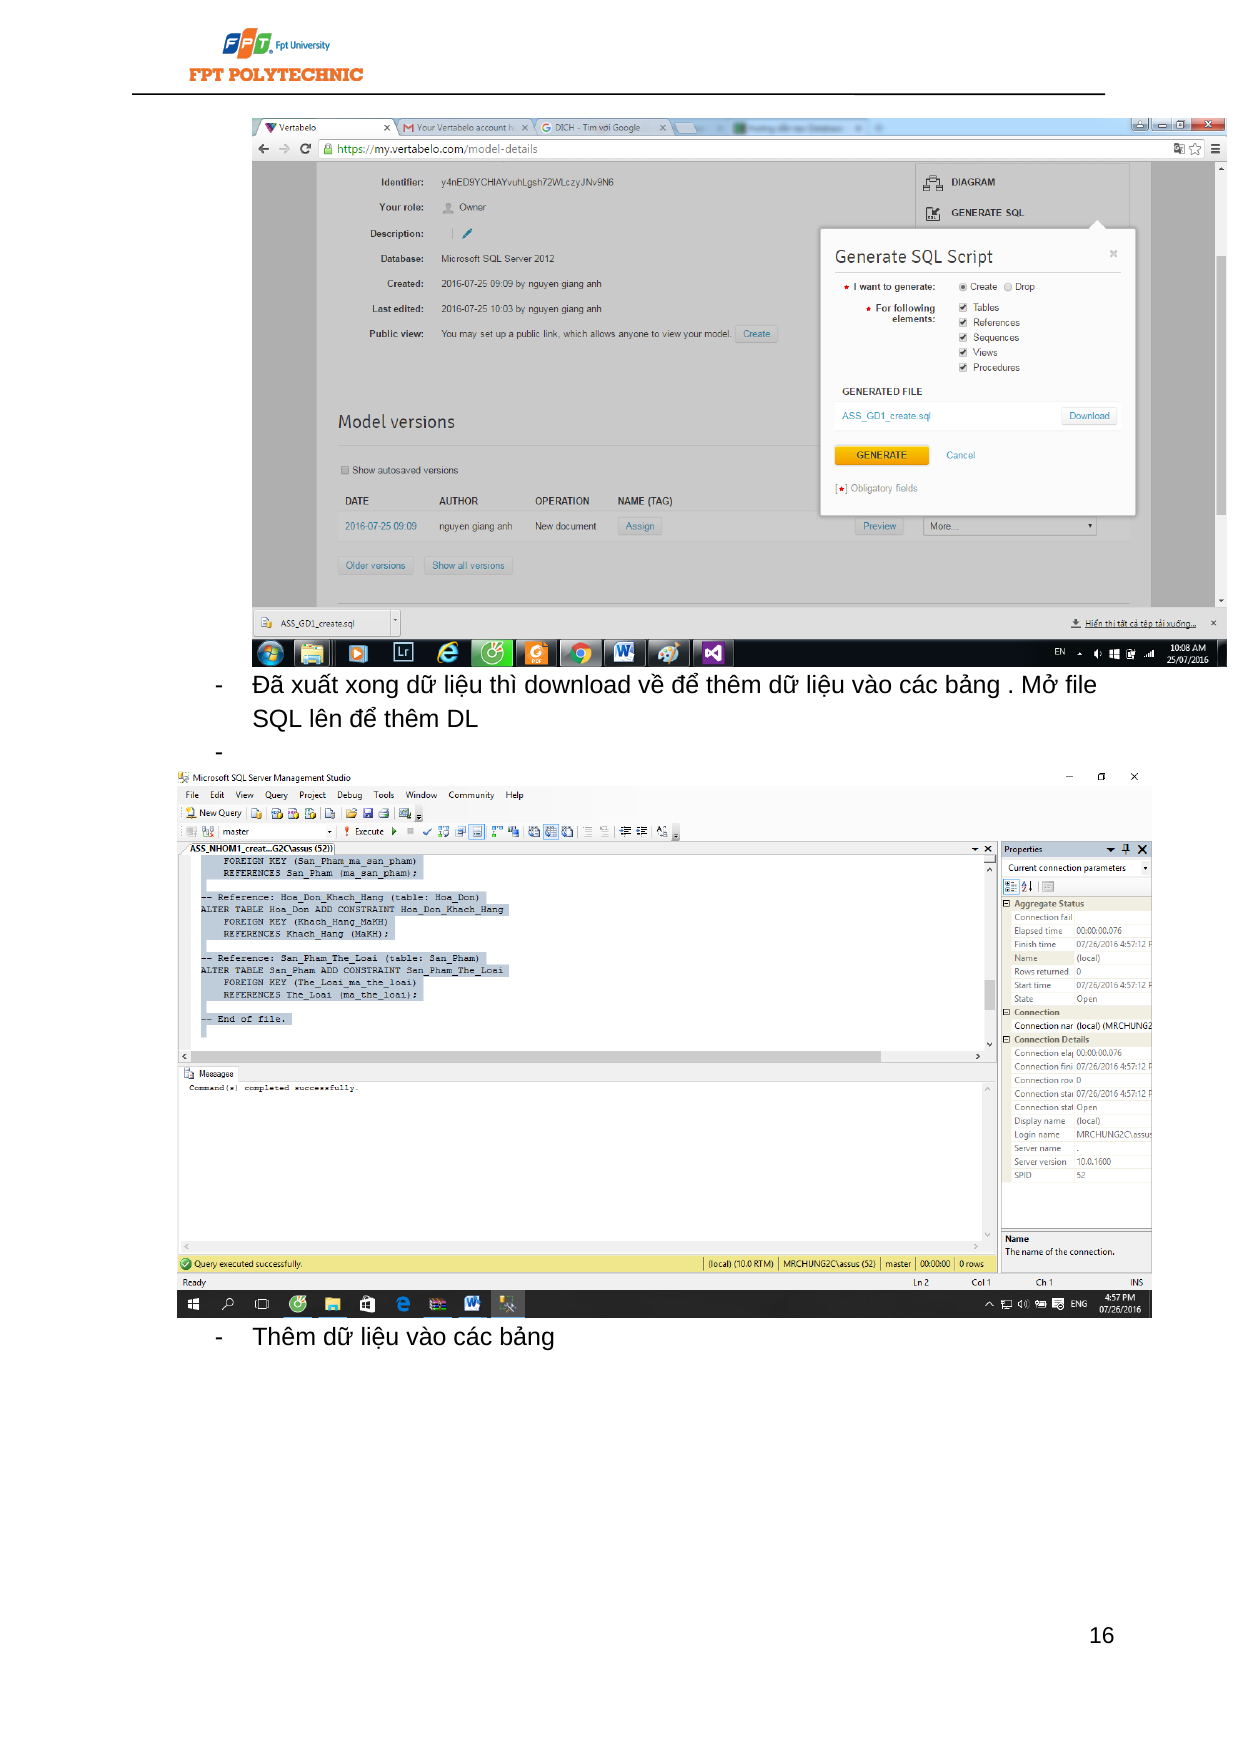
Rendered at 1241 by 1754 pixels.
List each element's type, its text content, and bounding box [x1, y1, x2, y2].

list Thêm dữ liệu vào các bảng [214, 1322, 1134, 1350]
picture [177, 769, 1152, 1318]
list Đã xuất xong dữ liệu thì download về để thêm dữ liệu vào các bảng . Mở file SQL lên để thêm DL [214, 671, 1134, 732]
picture [189, 28, 363, 81]
picture [252, 118, 1227, 667]
